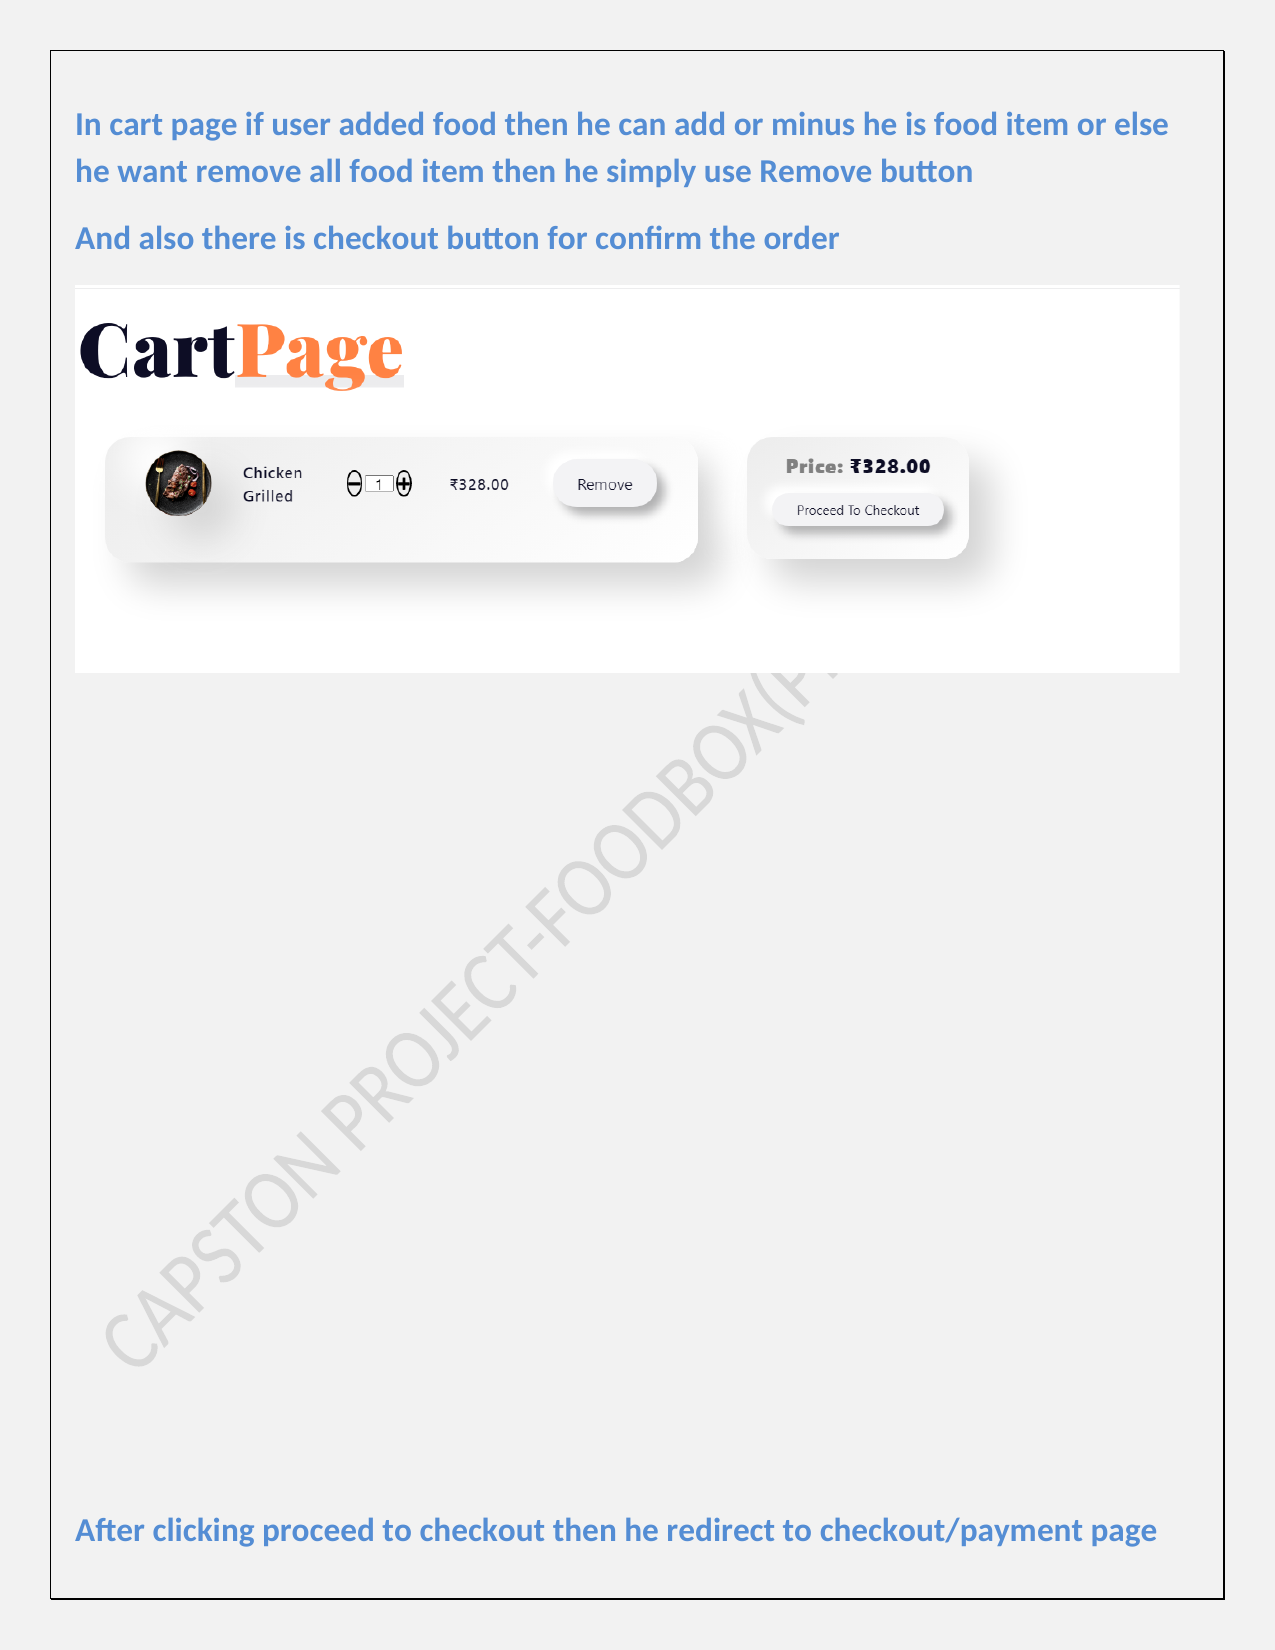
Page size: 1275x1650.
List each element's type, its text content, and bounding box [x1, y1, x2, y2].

text In cart page if user added food then he can add or minus he is food item or else he want remove all food item then he simply use Remove button [75, 103, 1199, 191]
text And also there is checkout button for confirm the order [75, 217, 1199, 258]
picture [75, 285, 1180, 673]
text After clicking proceed to checkout then he redirect to checkout/payment page [75, 1509, 1199, 1549]
